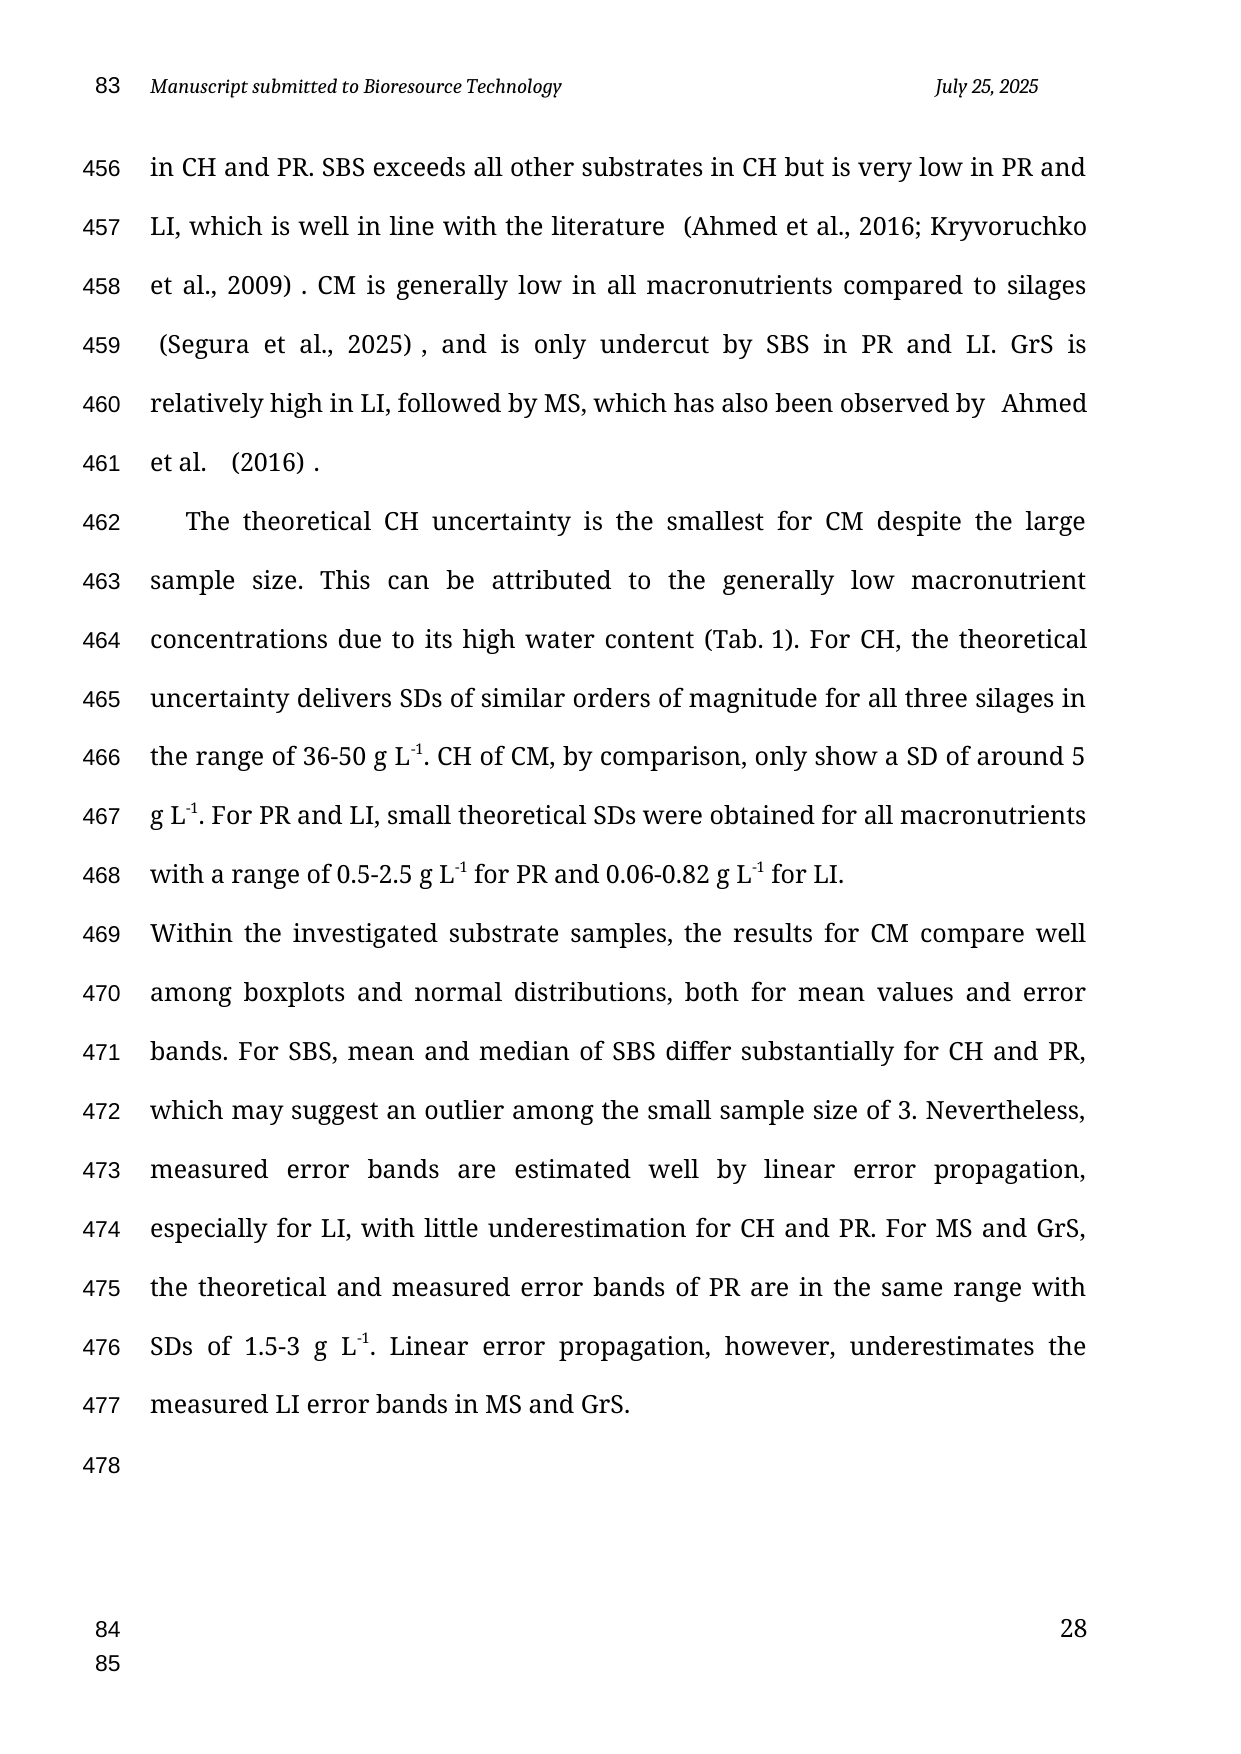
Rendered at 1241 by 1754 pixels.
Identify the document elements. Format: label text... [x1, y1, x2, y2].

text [150, 150, 1087, 478]
text The theoretical CH uncertainty is the smallest for CM despite the large sample size. This can be attributed to the generally low macronutrient concentrations due to its high water content (Tab. 1). For CH, the theoretical uncertainty delivers SDs of similar orders of magnitude for all three silages in the range of 36-50 g L-1. CH of CM, by comparison, only show a SD of around 5 g L-1. For PR and LI, small theoretical SDs were obtained for all macronutrients with a range of 0.5-2.5 g L-1 for PR and 0.06-0.82 g L-1 for LI. [150, 504, 1087, 891]
text Within the investigated substrate samples, the results for CM compare well among boxplots and normal distributions, both for mean values and error bands. For SBS, mean and median of SBS differ substantially for CH and PR, which may suggest an outlier among the small sample size of 3. Nevertheless, measured error bands are estimated well by linear error propagation, especially for LI, with little underestimation for CH and PR. For MS and GrS, the theoretical and measured error bands of PR are in the same range with SDs of 1.5-3 g L-1. Linear error propagation, however, underestimates the measured LI error bands in MS and GrS. [150, 916, 1087, 1421]
